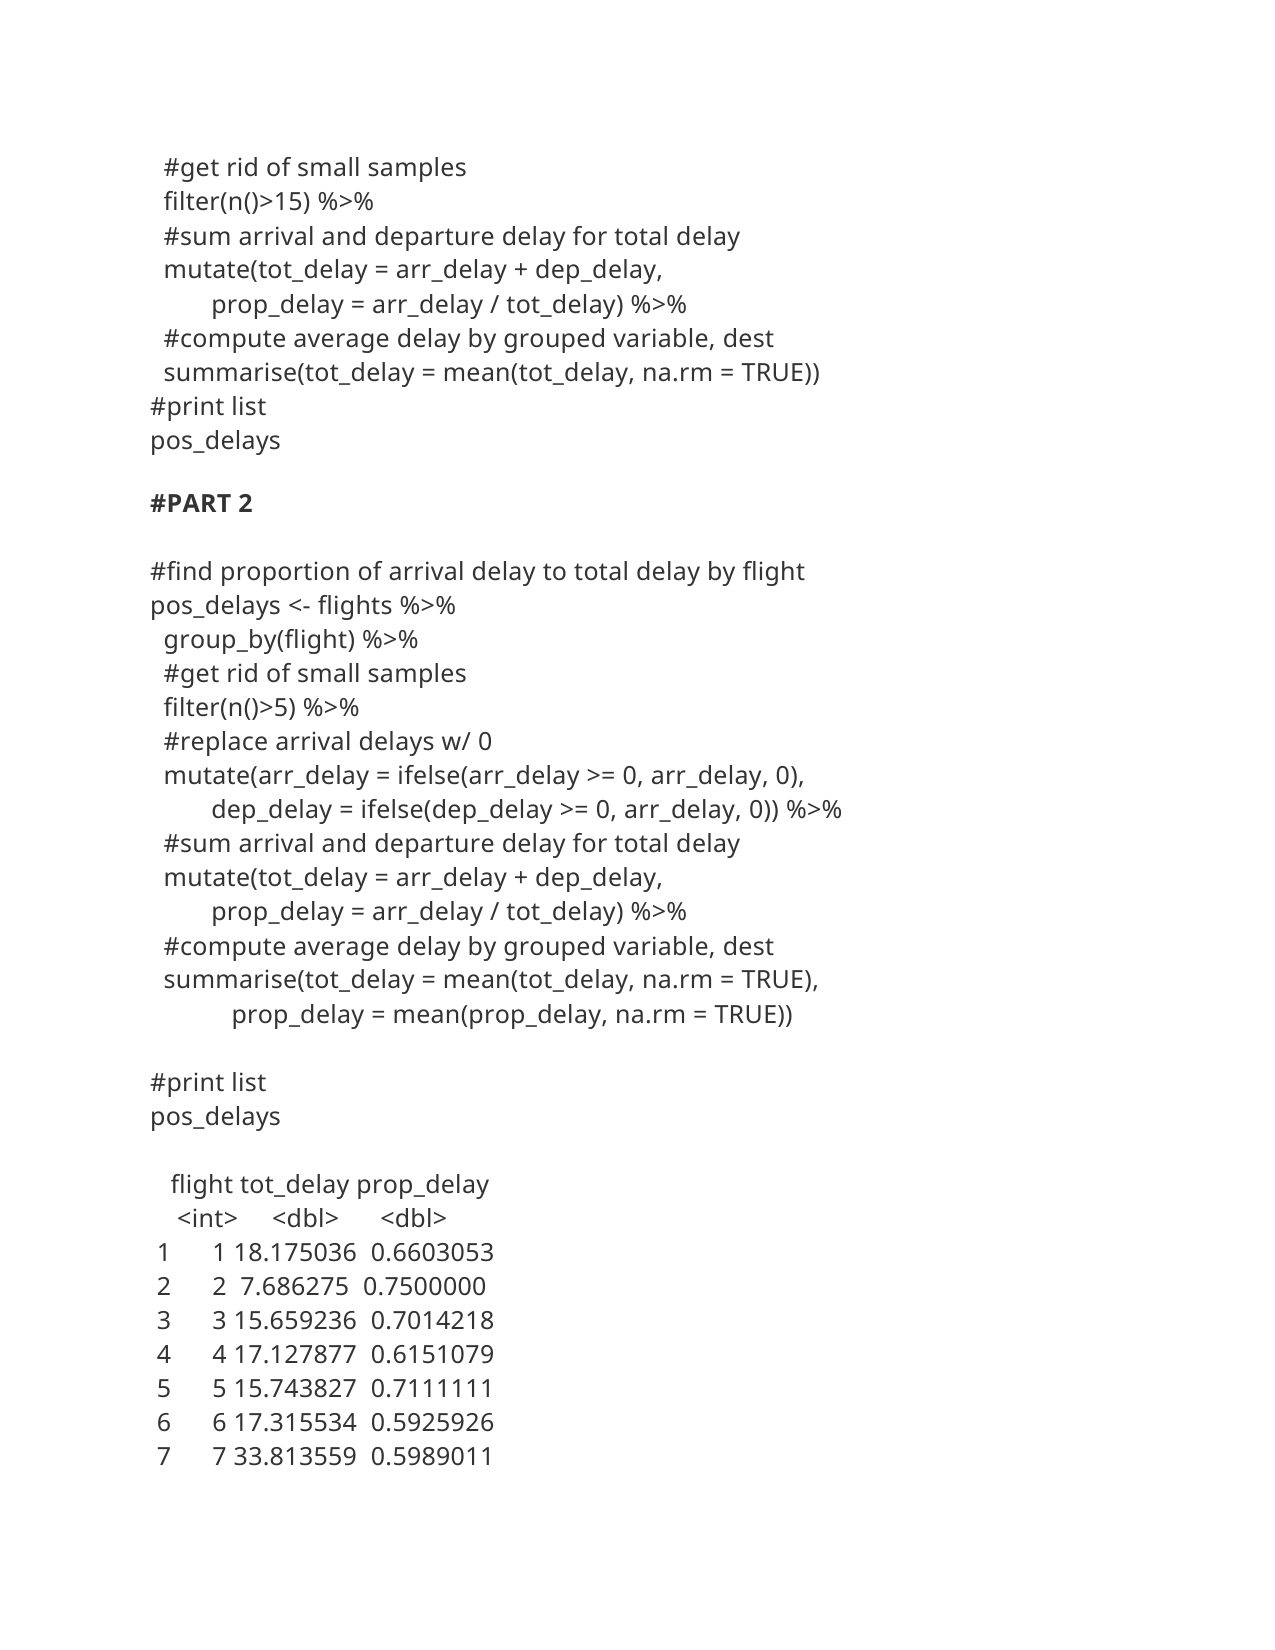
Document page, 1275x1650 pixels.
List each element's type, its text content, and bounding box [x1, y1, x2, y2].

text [150, 150, 1125, 485]
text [150, 553, 1125, 1473]
text #PART 2 [150, 485, 1125, 519]
